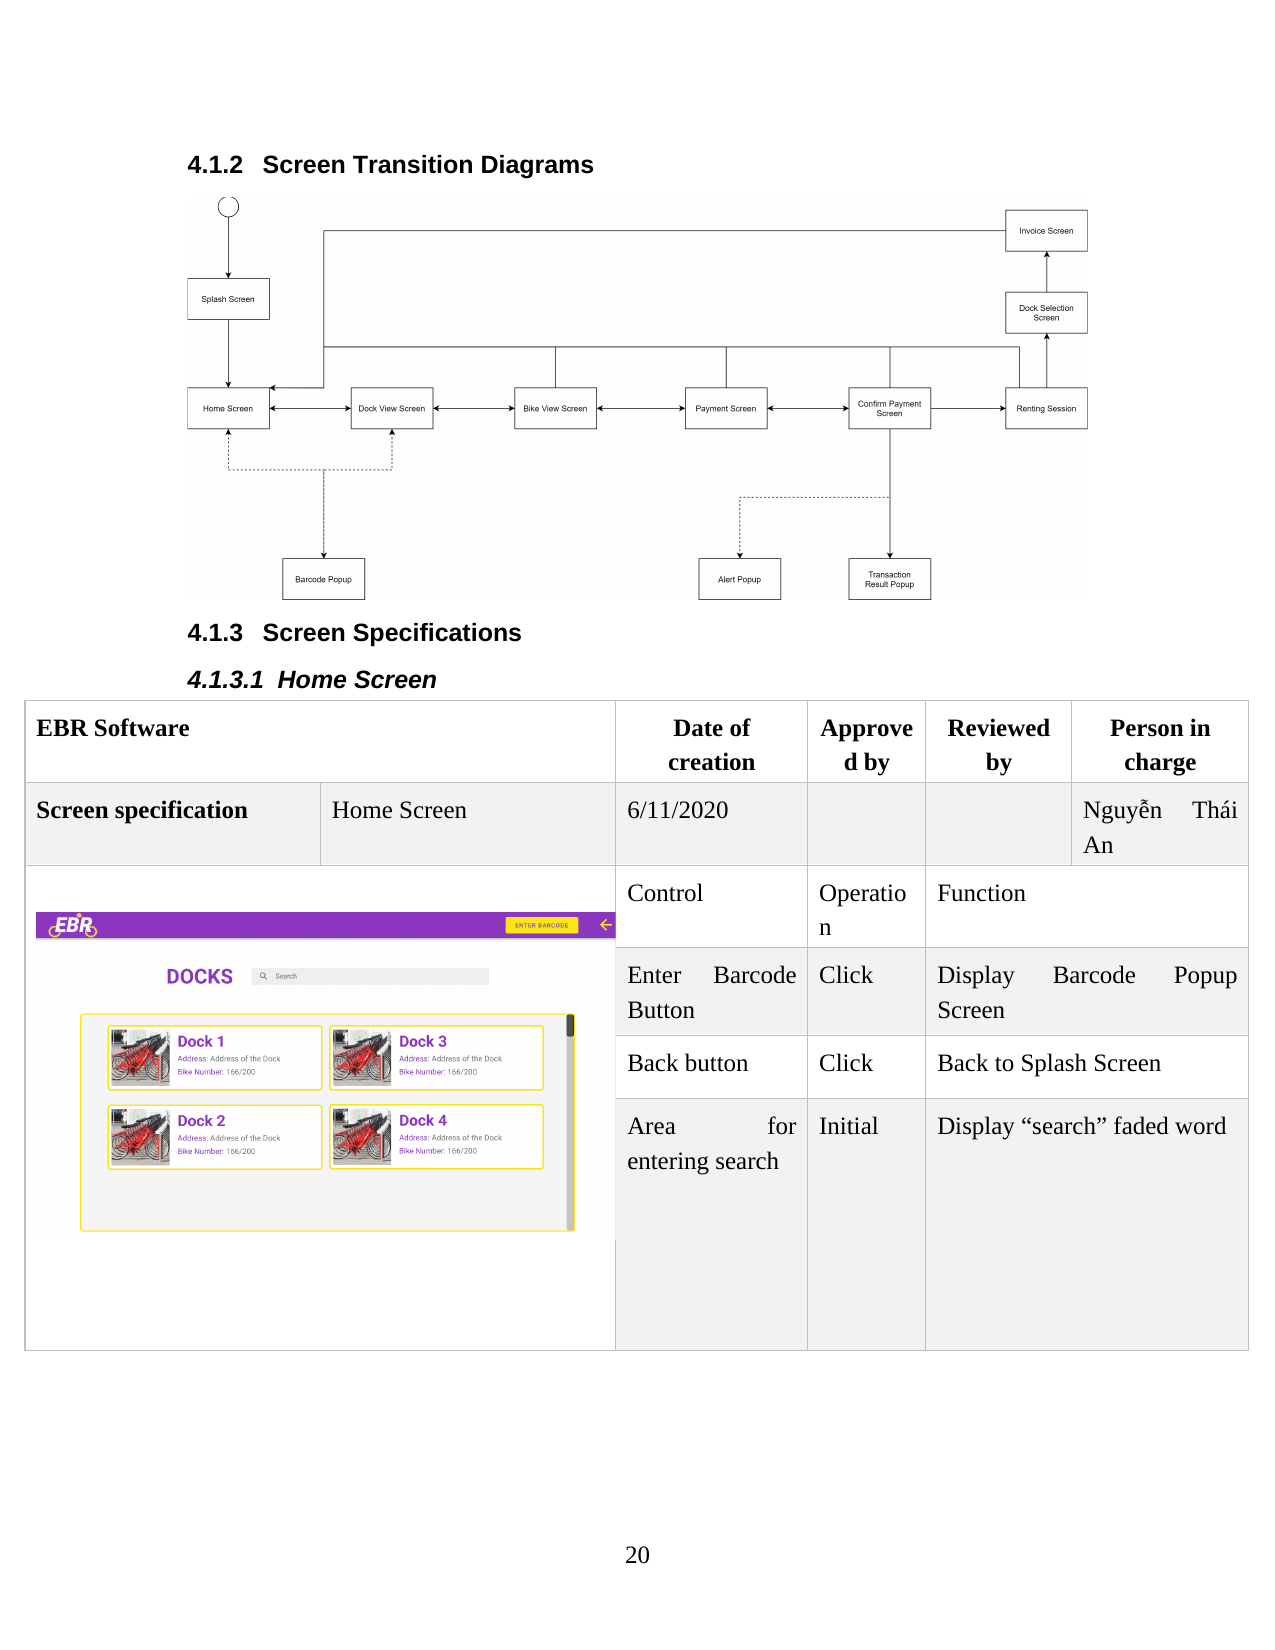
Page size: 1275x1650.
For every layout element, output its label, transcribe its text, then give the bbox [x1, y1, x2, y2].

table_header EBR Software [26, 701, 615, 782]
table_cell [808, 783, 925, 864]
table_cell Click [808, 948, 925, 1034]
table_header Date of creation [616, 701, 807, 782]
table_header Person in charge [1072, 701, 1248, 782]
table_cell [26, 866, 615, 1350]
table_header Reviewed by [926, 701, 1071, 782]
table_cell Display Barcode Popup Screen [926, 948, 1248, 1034]
table_cell [926, 783, 1071, 864]
picture [187, 197, 1088, 600]
subtitle Home Screen [187, 665, 1087, 694]
table_cell Enter Barcode Button [616, 948, 807, 1034]
table_cell Initial [808, 1099, 925, 1350]
table_cell Area for entering search [616, 1099, 807, 1350]
table_cell Function [926, 866, 1248, 947]
table_cell Display “search” faded word [926, 1099, 1248, 1350]
table_cell Click [808, 1036, 925, 1098]
table_cell Nguyễn Thái An [1072, 783, 1248, 864]
table_cell Screen specification [26, 783, 320, 864]
table_cell Operation [808, 866, 925, 947]
subtitle Screen Transition Diagrams [187, 150, 1087, 179]
picture [36, 912, 616, 1240]
table_header Approved by [808, 701, 925, 782]
table_cell Control [616, 866, 807, 947]
table_cell Home Screen [321, 783, 615, 864]
table_cell Back to Splash Screen [926, 1036, 1248, 1098]
table_cell 6/11/2020 [616, 783, 807, 864]
table_cell Back button [616, 1036, 807, 1098]
subtitle Screen Specifications [187, 618, 1087, 647]
